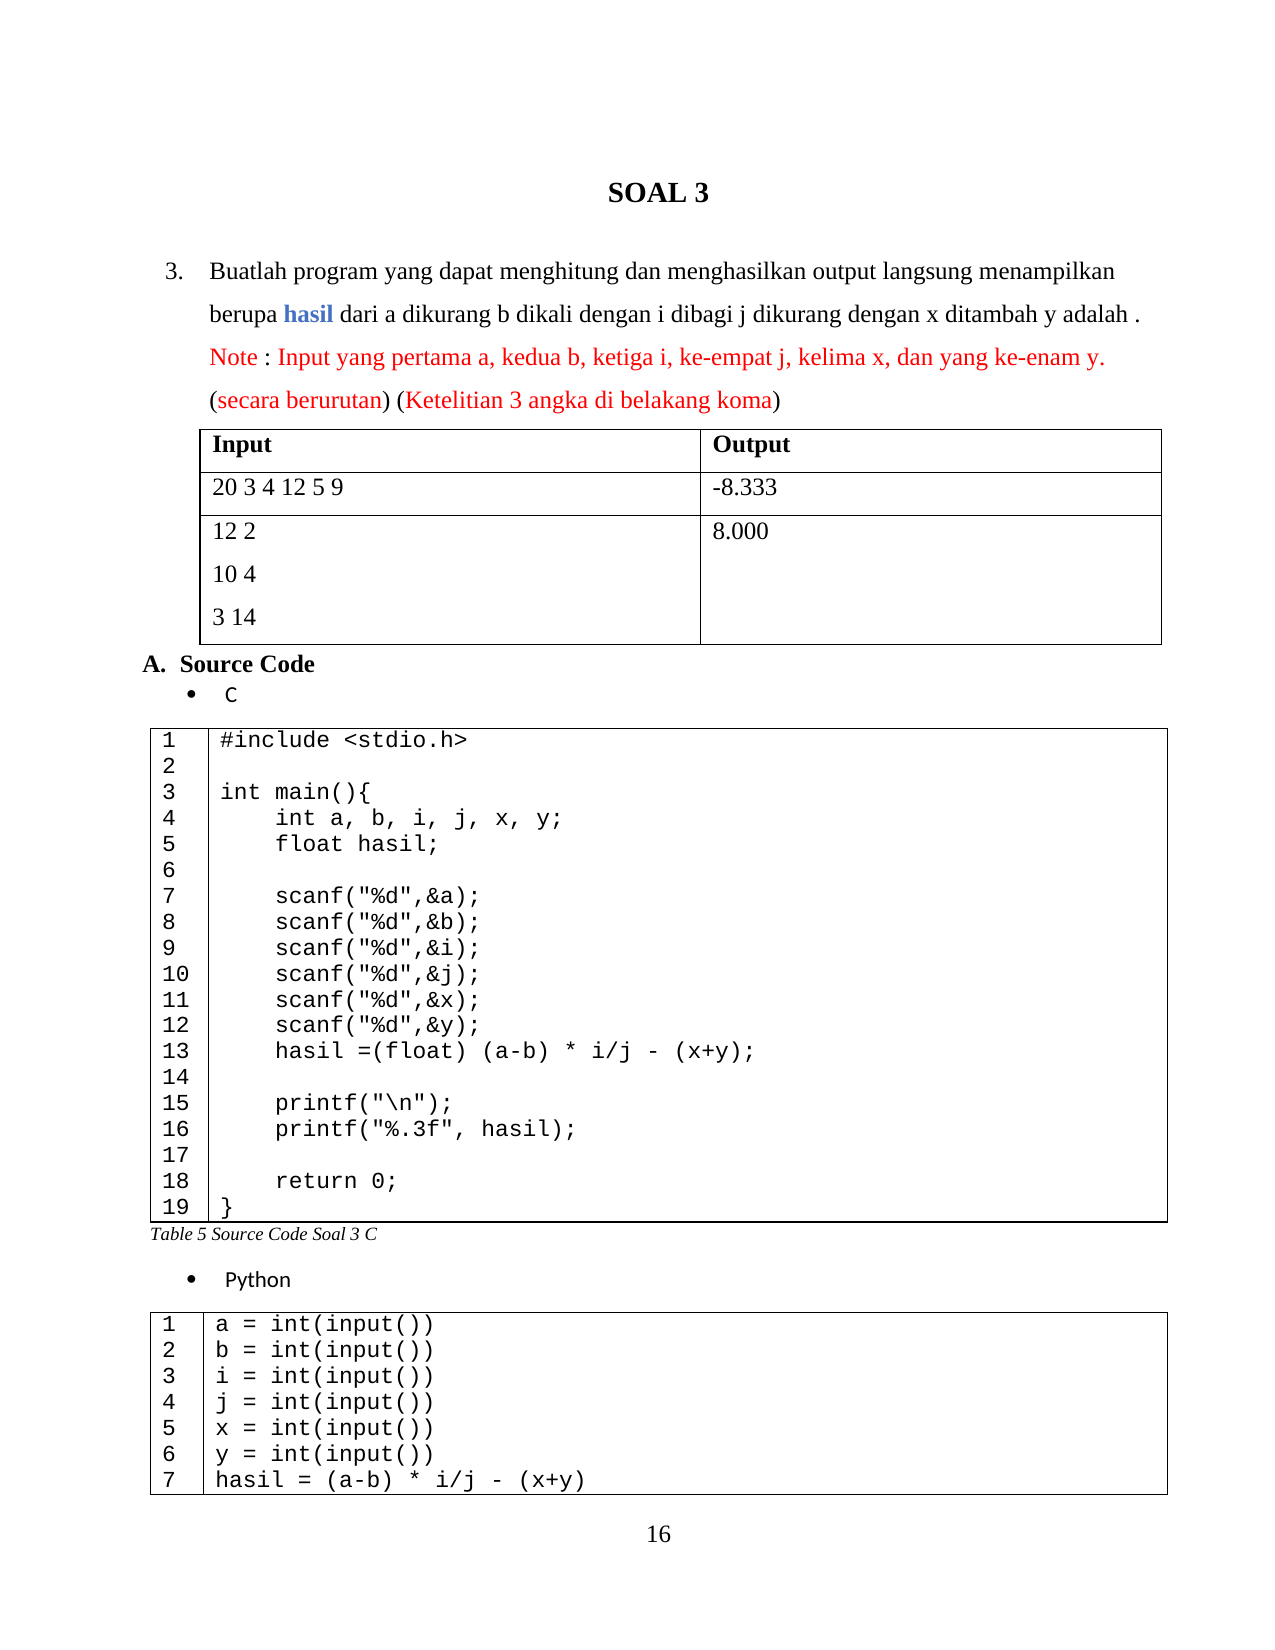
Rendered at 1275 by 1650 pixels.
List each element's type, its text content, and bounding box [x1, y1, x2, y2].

text Table 5 Source Code Soal 3 C [150, 1223, 1167, 1244]
table_cell 20 3 4 12 5 9 [201, 473, 700, 514]
table_header 1 2 3 4 5 6 7 8 9 10 11 12 13 14 15 16 17 18 19 [151, 729, 208, 1221]
table_cell -8.333 [701, 473, 1161, 514]
table_header #include <stdio.h> int main(){ int a, b, i, j, x, y; float hasil; scanf("%d",&a); scanf("%d",&b); scanf("%d",&i); scanf("%d",&j); scanf("%d",&x); scanf("%d",&y); hasil =(float) (a-b) * i/j - (x+y); printf("\n"); printf("%.3f", hasil); return 0; } [209, 729, 1167, 1221]
table_header Output [701, 430, 1161, 472]
list Python [187, 1265, 1167, 1293]
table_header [204, 1313, 1167, 1494]
table_header Input [201, 430, 700, 472]
subtitle SOAL 3 [150, 175, 1167, 208]
table_cell 8.000 [701, 516, 1161, 644]
table_cell 12 2 10 4 3 14 [201, 516, 700, 644]
list C [187, 681, 1167, 709]
list Buatlah program yang dapat menghitung dan menghasilkan output langsung menampilkan berupa hasil dari a dikurang b dikali dengan i dibagi j dikurang dengan x ditambah y adalah . Note : Input yang pertama a, kedua b, ketiga i, ke-empat j, kelima x, dan yang ke-enam y. (secara berurutan) (Ketelitian 3 angka di belakang koma) [165, 256, 1143, 414]
subtitle Source Code [142, 649, 1167, 678]
table_header 1 2 3 4 5 6 7 8 9 [151, 1313, 203, 1494]
